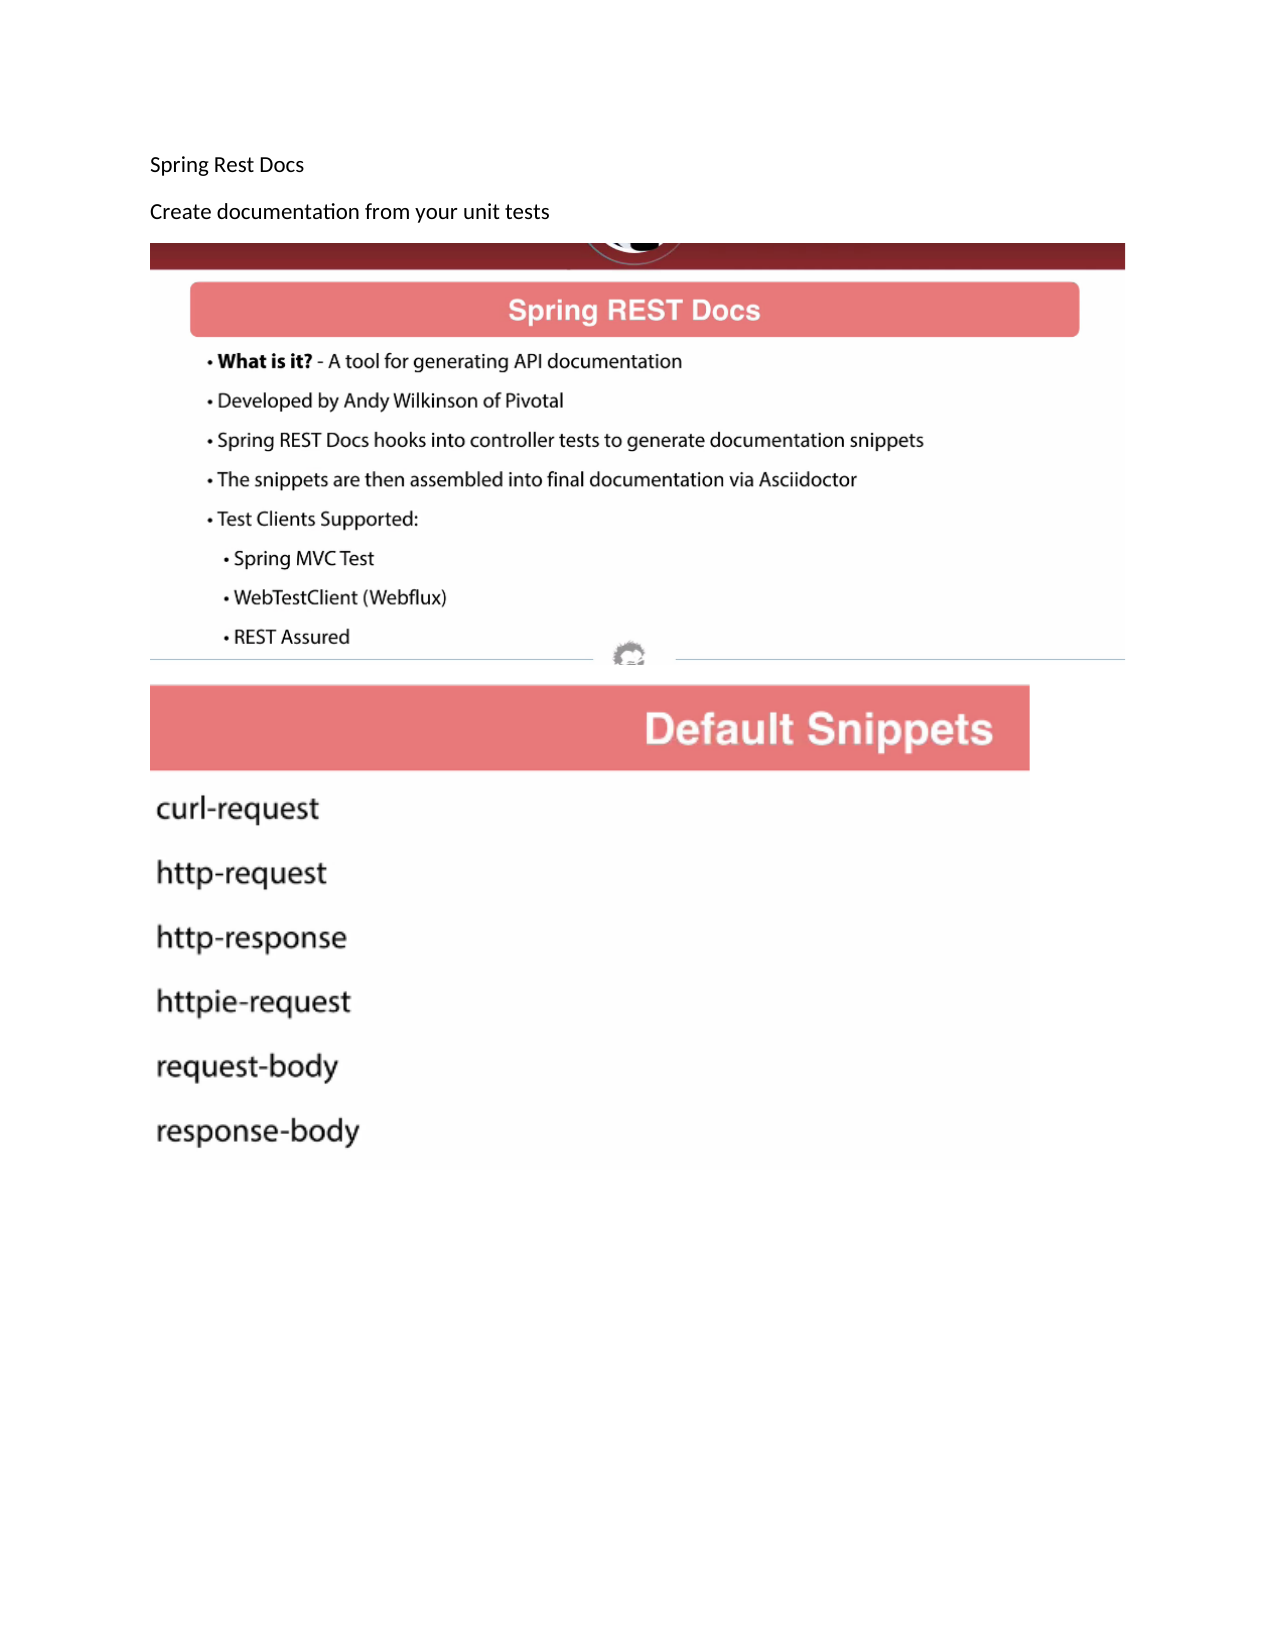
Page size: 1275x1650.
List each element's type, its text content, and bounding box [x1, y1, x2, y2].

picture [150, 683, 1030, 1170]
text Create documentation from your unit tests [150, 197, 1125, 225]
picture [150, 243, 1125, 665]
text Spring Rest Docs [150, 150, 1125, 178]
